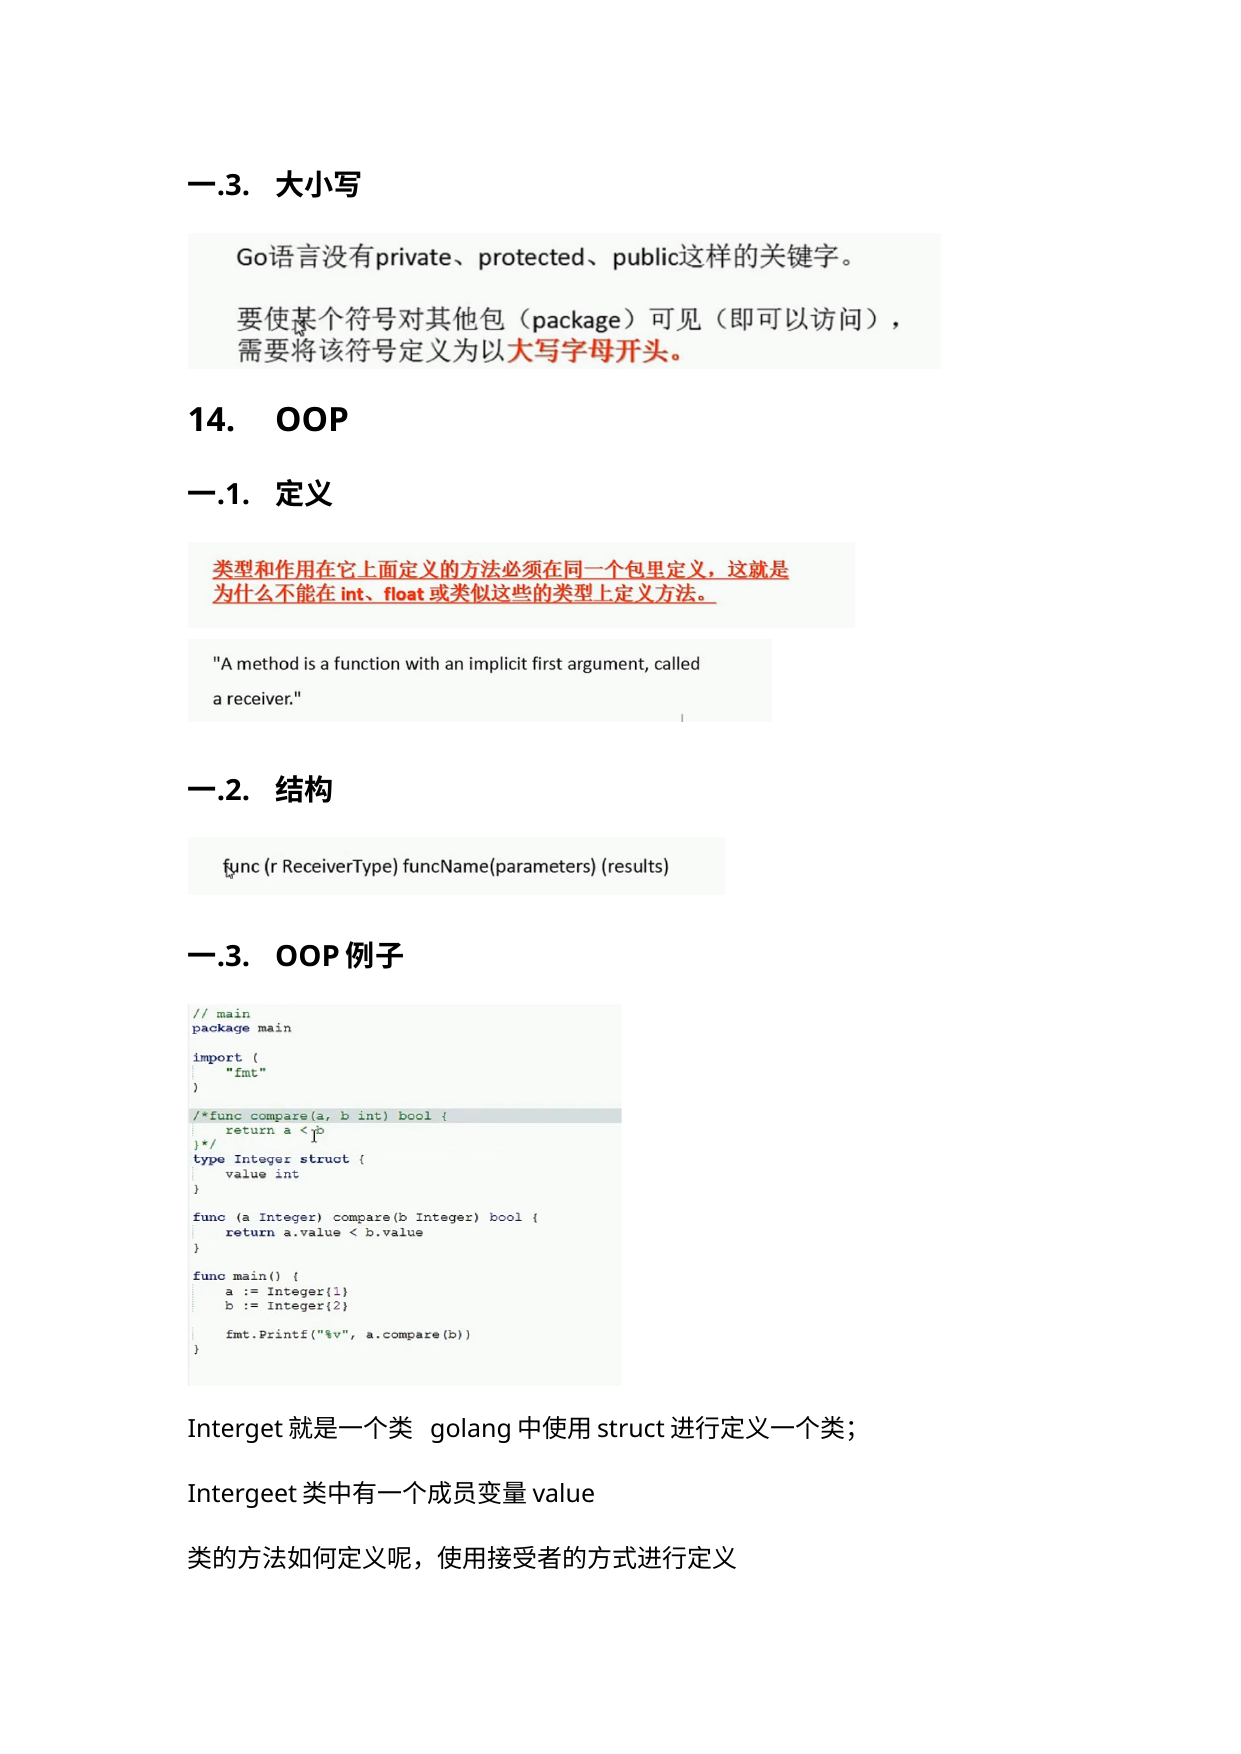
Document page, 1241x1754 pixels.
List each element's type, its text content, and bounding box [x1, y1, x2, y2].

picture [187, 639, 772, 722]
picture [187, 1003, 622, 1386]
subtitle 大小写 [187, 162, 1053, 204]
picture [187, 233, 941, 369]
picture [187, 837, 725, 895]
text Intergeet类中有一个成员变量value [187, 1459, 1053, 1524]
text 类的方法如何定义呢，使用接受者的方式进行定义 [187, 1524, 1053, 1589]
subtitle 定义 [187, 471, 1053, 513]
text Interget就是一个类 golang中使用struct进行定义一个类； [187, 1394, 1053, 1459]
picture [187, 542, 855, 628]
subtitle 结构 [187, 766, 1053, 809]
subtitle OOP例子 [187, 932, 1053, 974]
subtitle OOP [187, 396, 1053, 441]
